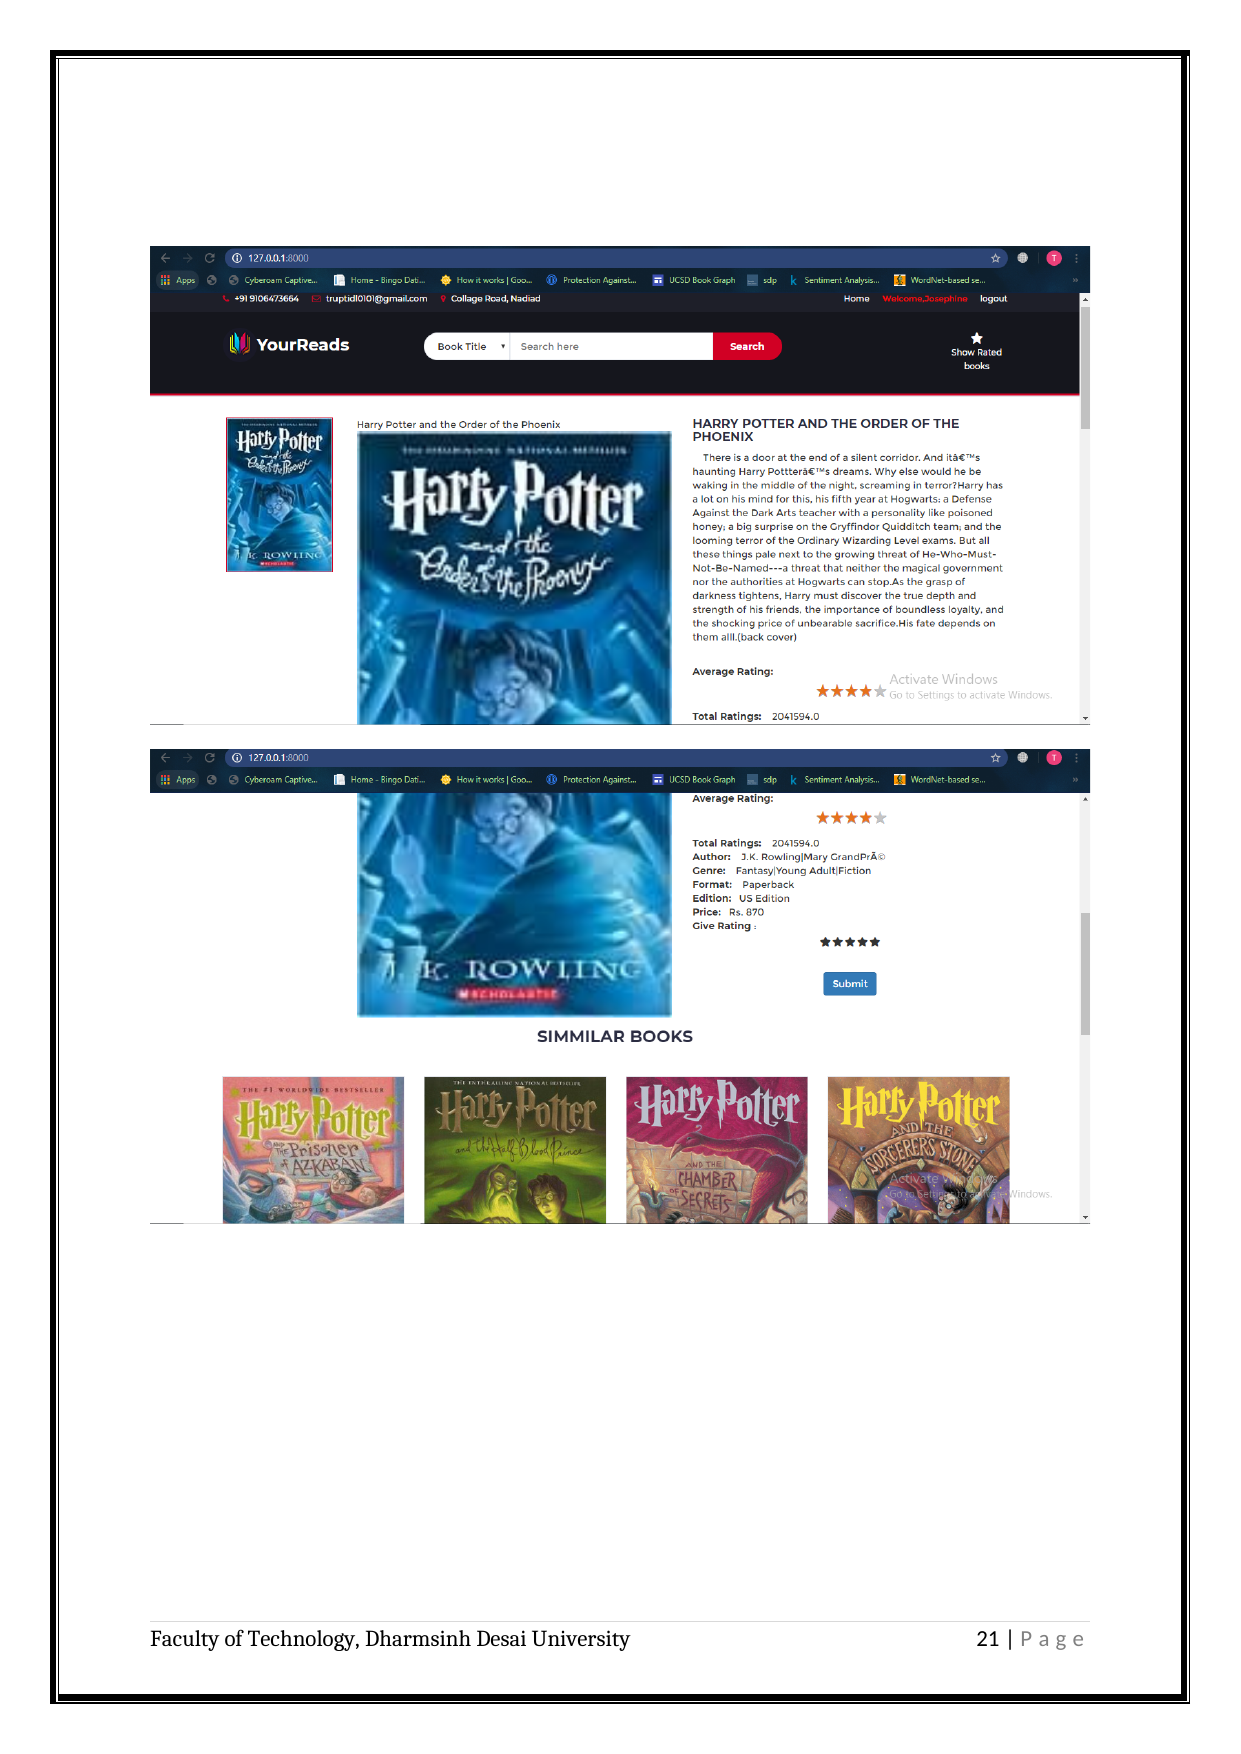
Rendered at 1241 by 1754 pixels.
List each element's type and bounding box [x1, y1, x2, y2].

picture [150, 246, 1091, 725]
picture [150, 749, 1091, 1224]
